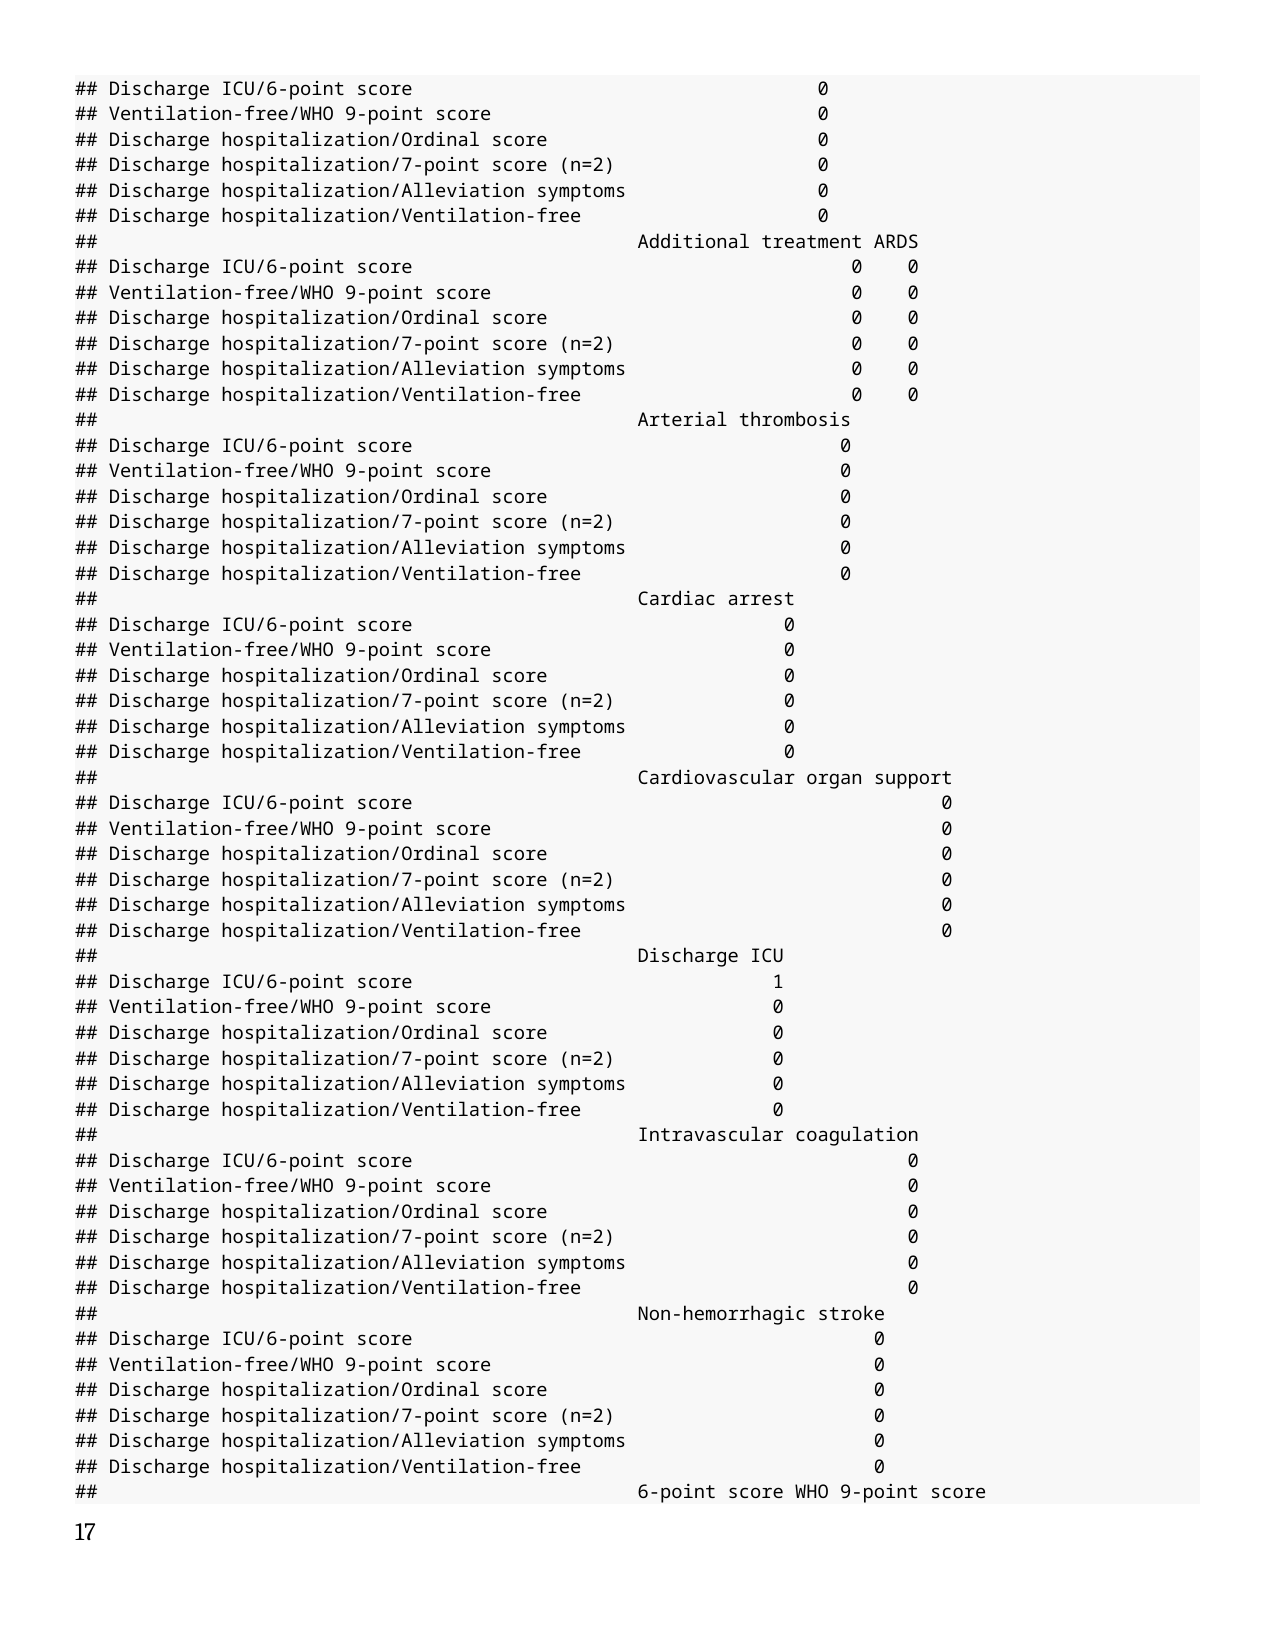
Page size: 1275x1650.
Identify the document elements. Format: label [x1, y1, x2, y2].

text [75, 75, 1200, 1504]
